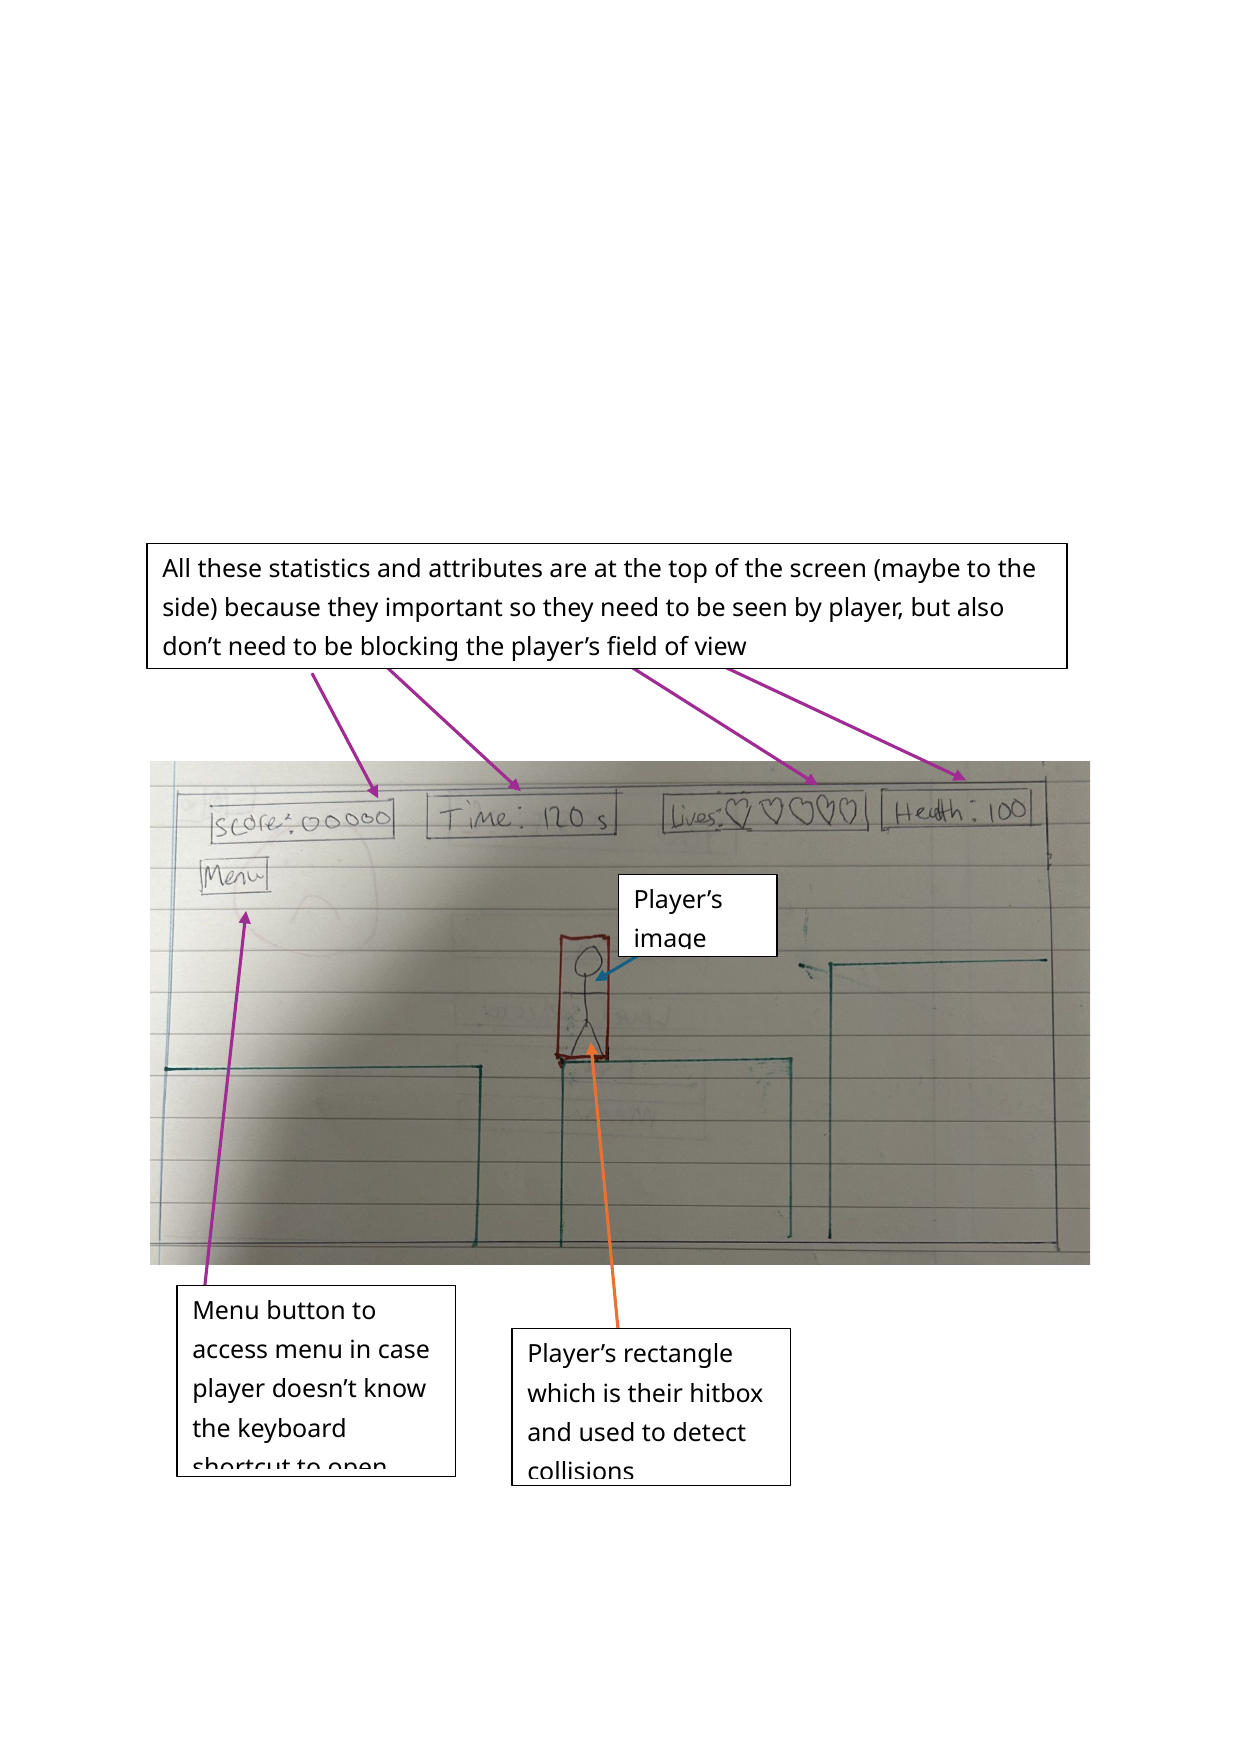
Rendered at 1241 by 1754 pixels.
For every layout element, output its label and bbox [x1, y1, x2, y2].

picture [150, 761, 1091, 1265]
